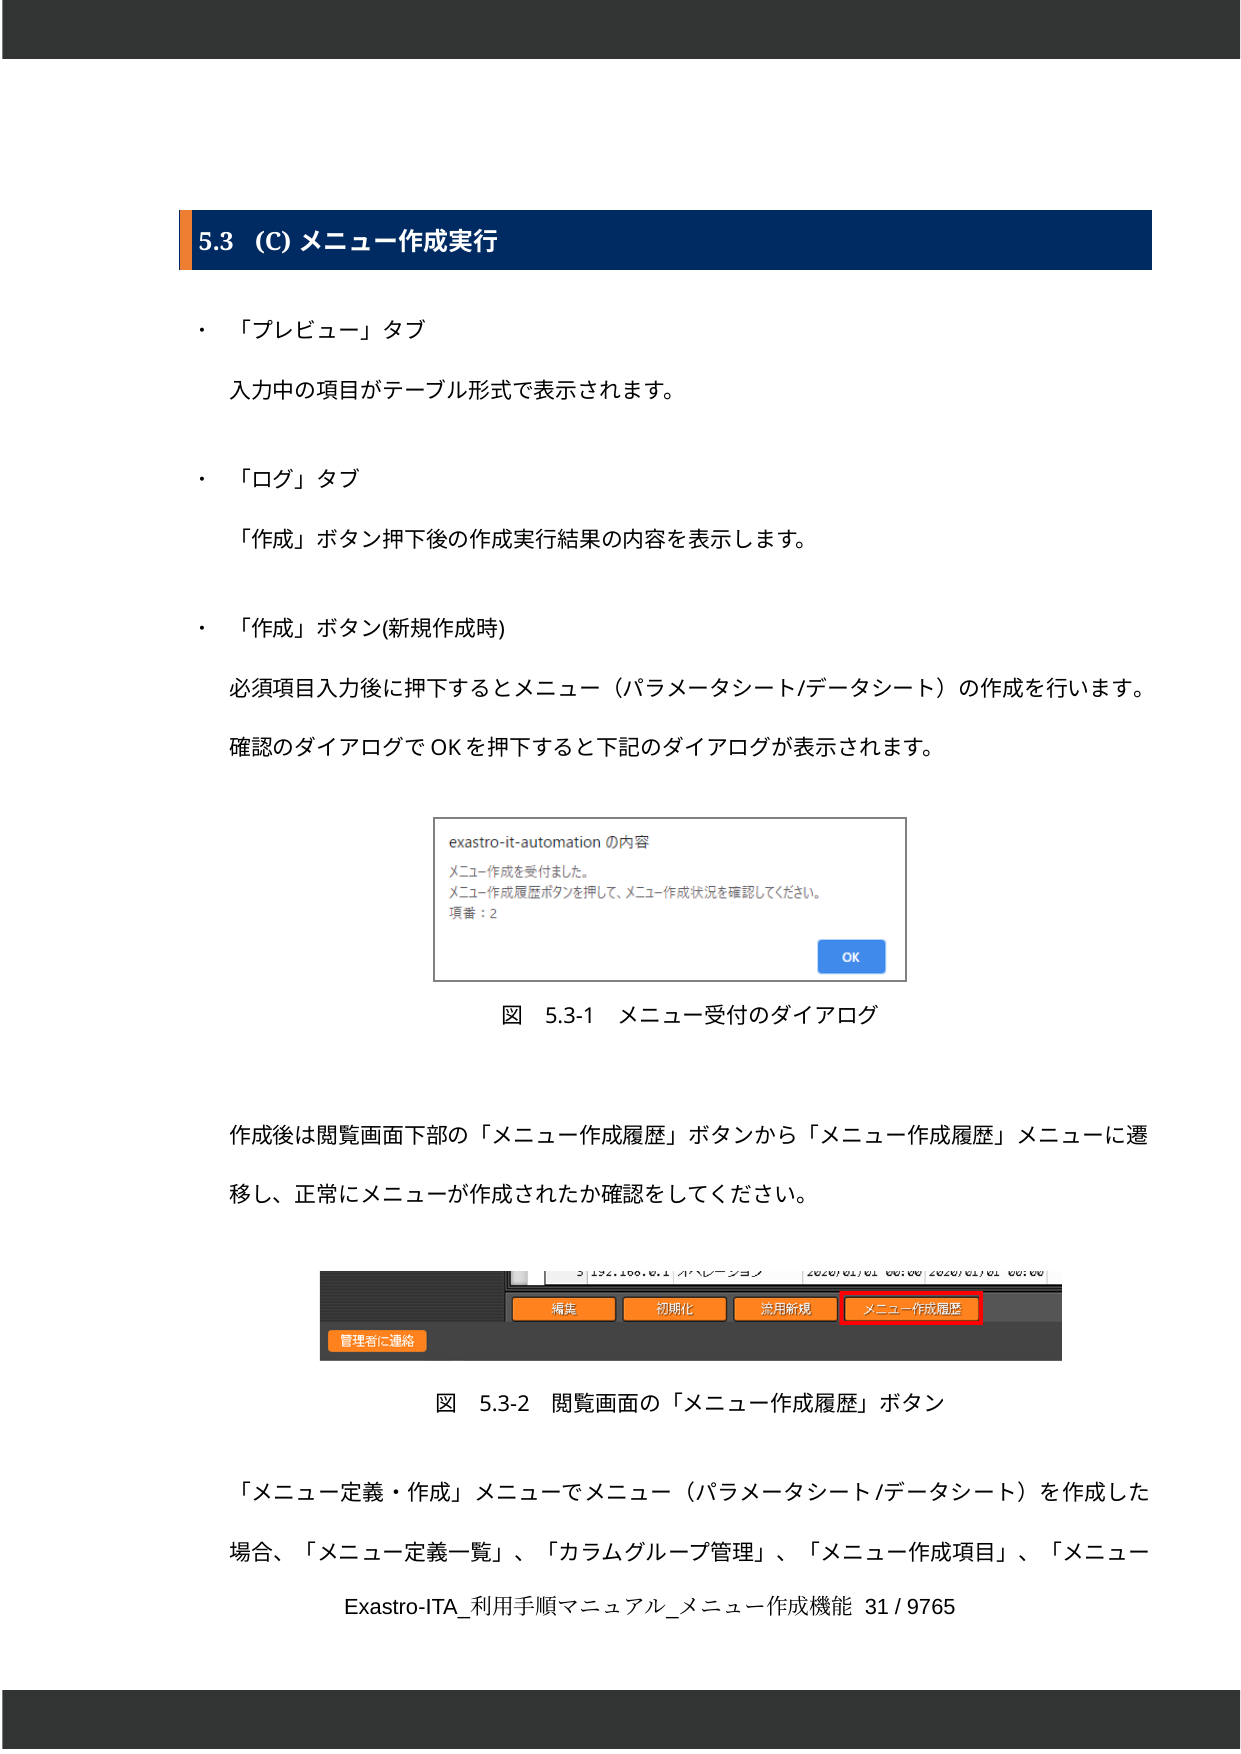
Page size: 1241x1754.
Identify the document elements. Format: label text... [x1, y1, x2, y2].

list 「作成」ボタン(新規作成時) [191, 597, 1152, 657]
list 「作成」ボタン押下後の作成実行結果の内容を表示します。 [229, 508, 1152, 568]
picture [2, 0, 1241, 59]
picture [319, 1271, 1062, 1361]
list 入力中の項目がテーブル形式で表示されます。 [229, 359, 1152, 419]
list 必須項目入力後に押下するとメニュー（パラメータシート/データシート）の作成を行います。 [229, 657, 1152, 717]
list 作成後は閲覧画面下部の「メニュー作成履歴」ボタンから「メニュー作成履歴」メニューに遷移し、正常にメニューが作成されたか確認をしてください。 [229, 1104, 1152, 1223]
picture [435, 819, 901, 980]
picture [2, 1690, 1241, 1749]
list 確認のダイアログでOKを押下すると下記のダイアログが表示されます。 [229, 717, 1152, 776]
subtitle (C) メニュー作成実行 [192, 210, 1152, 270]
list 「ログ」タブ [191, 448, 1152, 508]
list 図 5.3-1 メニュー受付のダイアログ [229, 985, 1152, 1044]
list 「プレビュー」タブ [191, 299, 1152, 359]
list 図 5.3-2 閲覧画面の「メニュー作成履歴」ボタン [229, 1372, 1152, 1432]
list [229, 1461, 1152, 1581]
